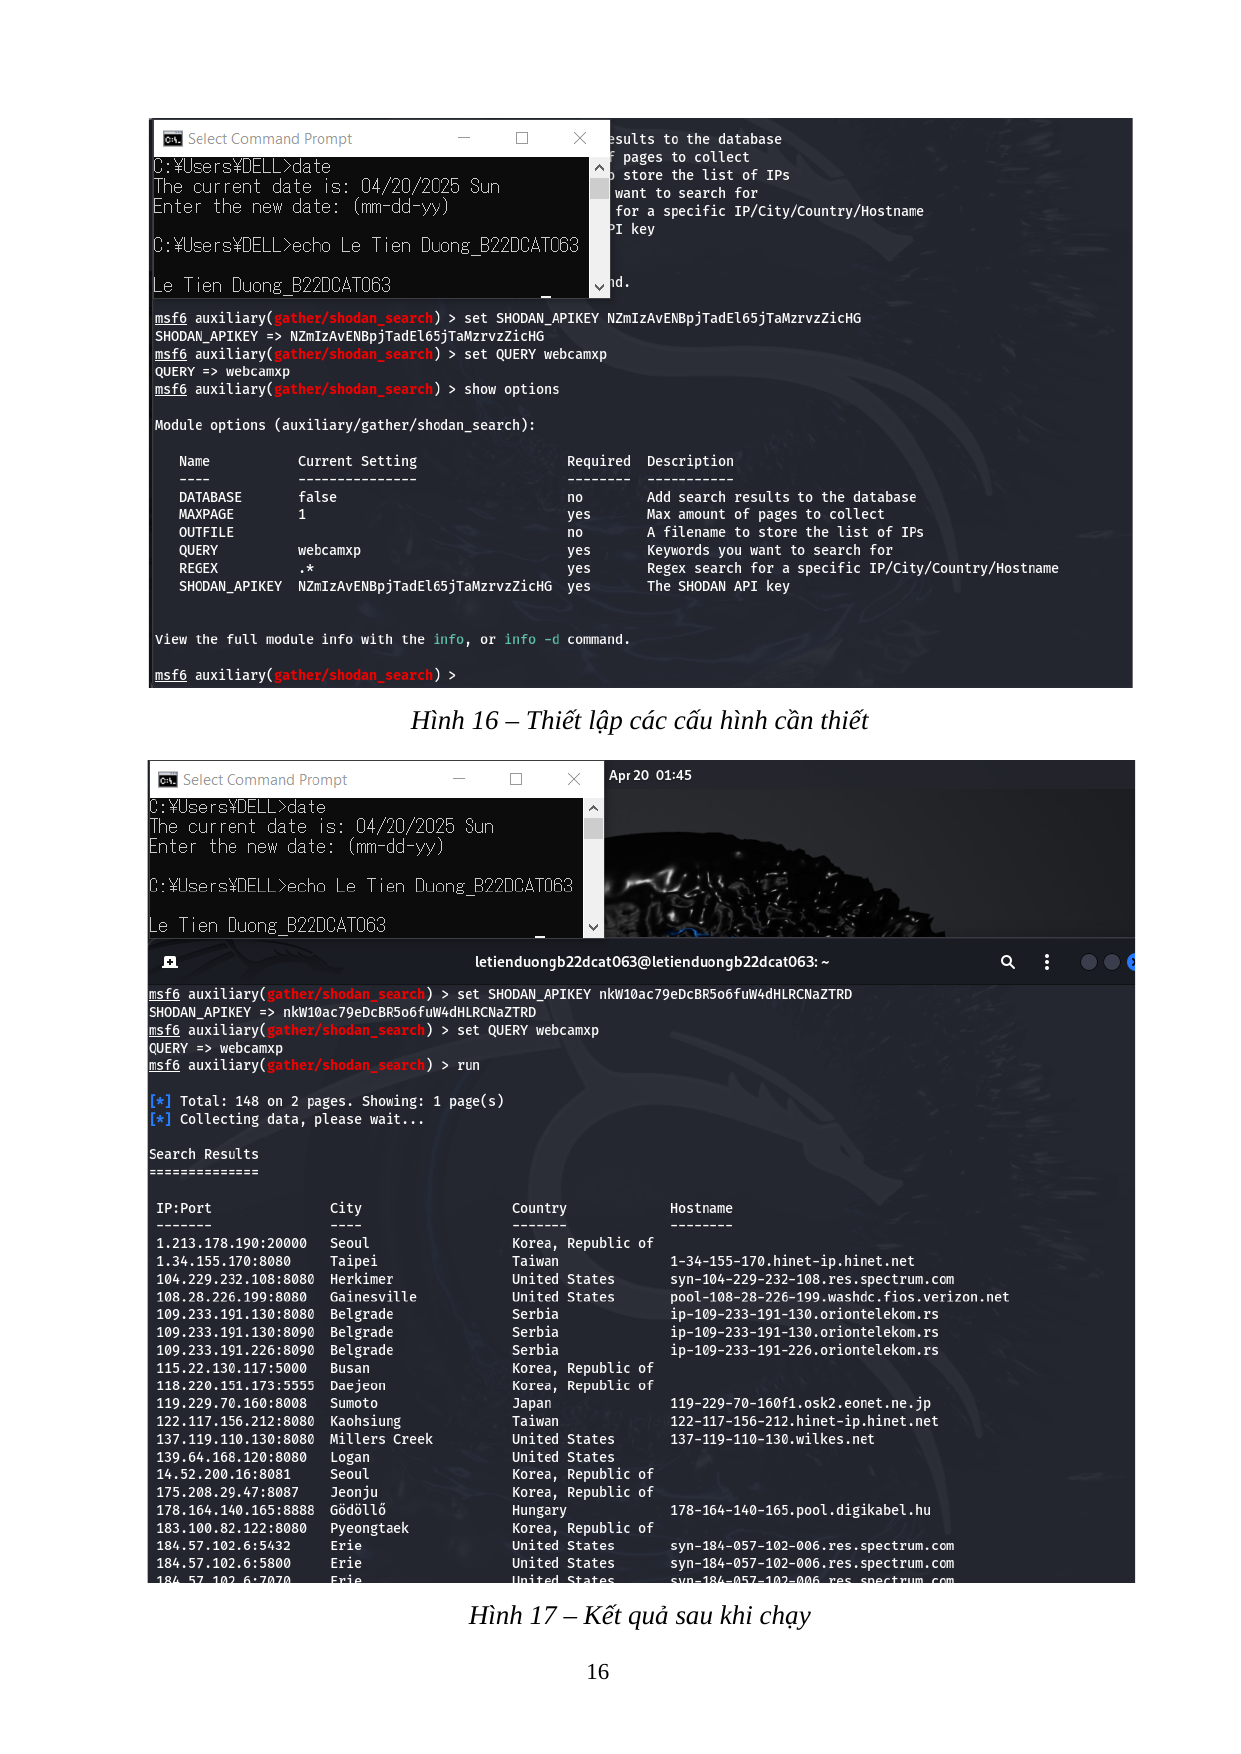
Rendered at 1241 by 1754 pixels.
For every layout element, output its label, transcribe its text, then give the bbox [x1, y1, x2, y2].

text – Thiết lập các cấu hình cần thiết [148, 704, 1134, 735]
picture [147, 760, 1135, 1583]
text – Kết quả sau khi chạy [148, 1599, 1134, 1631]
picture [148, 118, 1133, 688]
